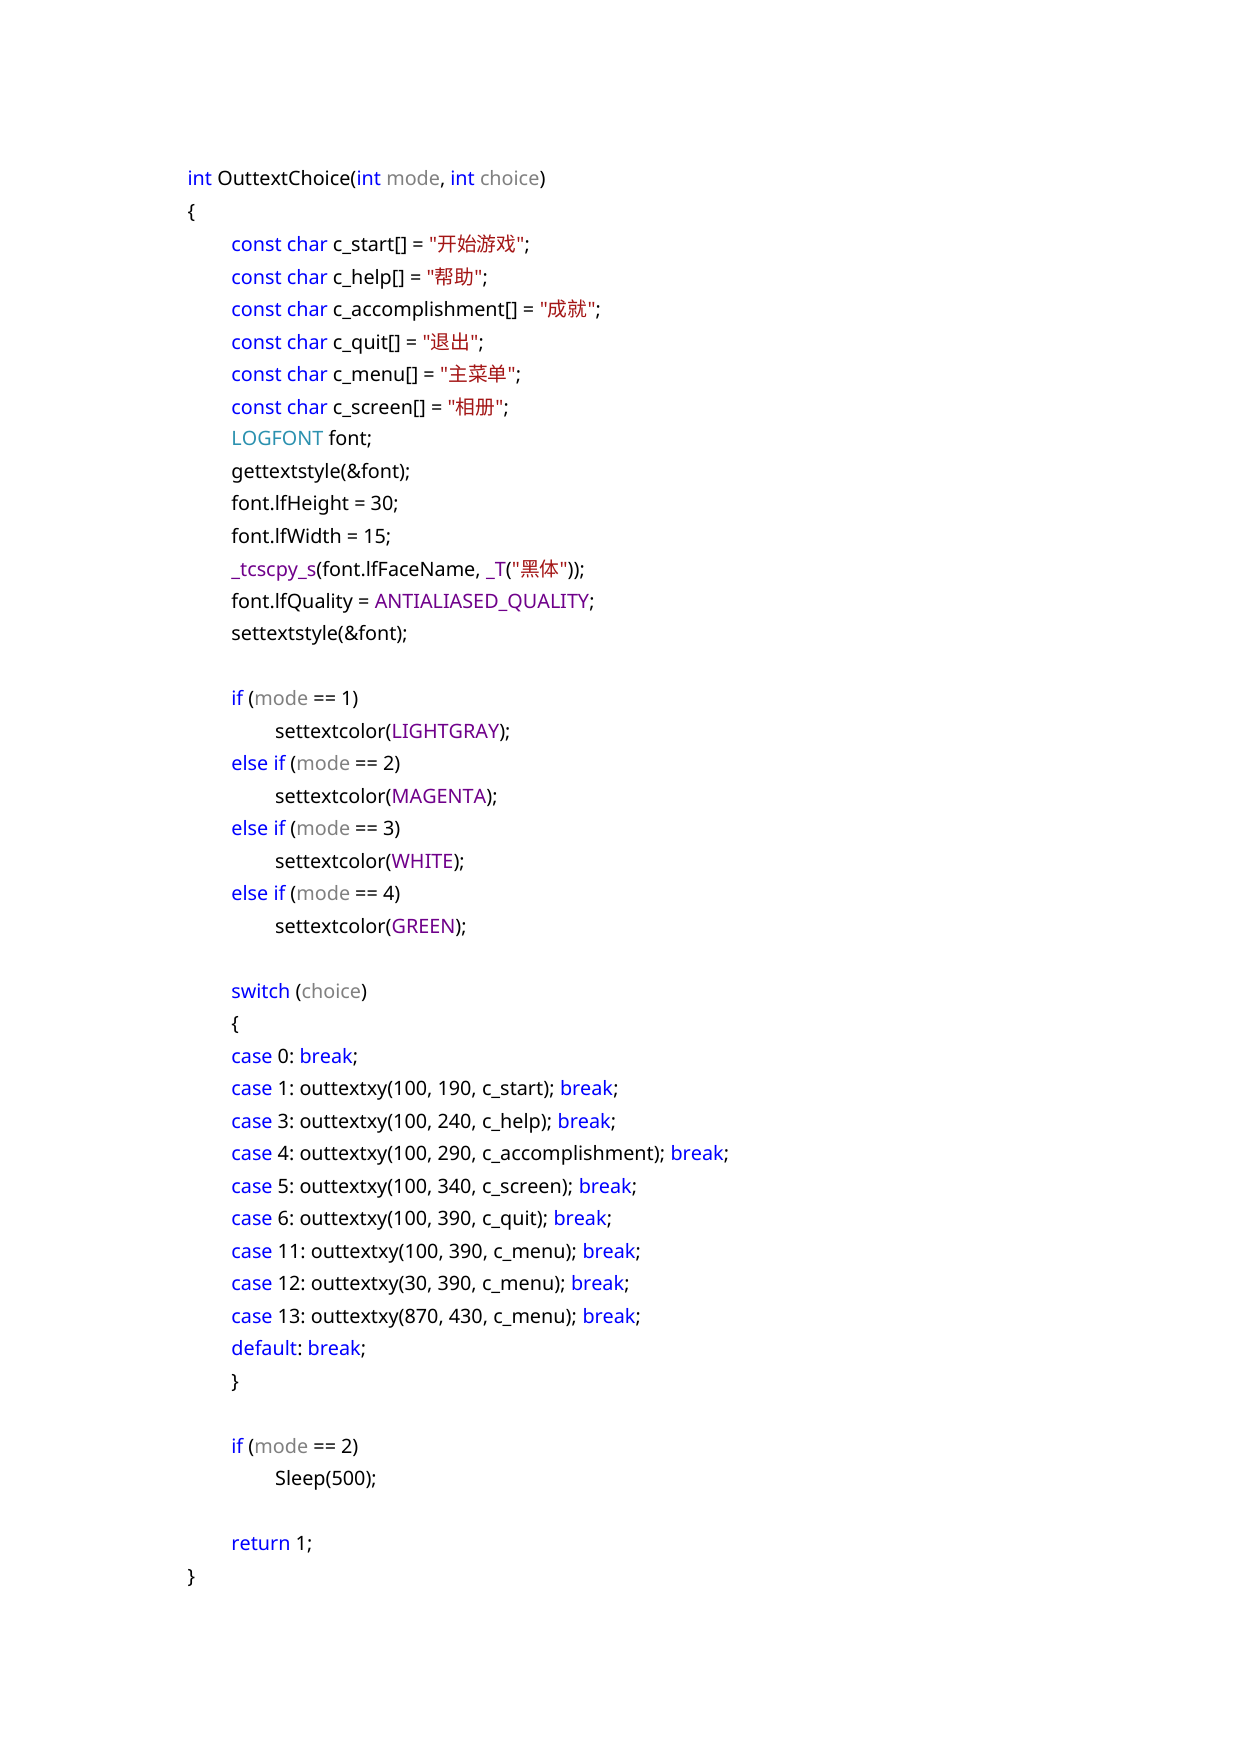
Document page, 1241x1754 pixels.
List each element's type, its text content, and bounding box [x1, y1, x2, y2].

text const char c_help[] = "帮助"; [187, 259, 1053, 292]
text settextcolor(WHITE); [187, 844, 1053, 877]
text case 0: break; [187, 1039, 1053, 1072]
text font.lfQuality = ANTIALIASED_QUALITY; [187, 584, 1053, 617]
text Sleep(500); [187, 1462, 1053, 1494]
text case 3: outtextxy(100, 240, c_help); break; [187, 1104, 1053, 1137]
text else if (mode == 3) [187, 812, 1053, 844]
text if (mode == 2) [187, 1429, 1053, 1462]
text const char c_start[] = "开始游戏"; [187, 227, 1053, 259]
text settextcolor(MAGENTA); [187, 779, 1053, 812]
text case 11: outtextxy(100, 390, c_menu); break; [187, 1234, 1053, 1267]
text settextcolor(GREEN); [187, 909, 1053, 942]
text case 12: outtextxy(30, 390, c_menu); break; [187, 1267, 1053, 1299]
text } [187, 1364, 1053, 1397]
text { [187, 194, 1053, 227]
text settextcolor(LIGHTGRAY); [187, 714, 1053, 747]
text gettextstyle(&font); [187, 454, 1053, 487]
text switch (choice) [187, 974, 1053, 1007]
text { [187, 1007, 1053, 1039]
text else if (mode == 4) [187, 877, 1053, 909]
text int OuttextChoice(int mode, int choice) [187, 162, 1053, 194]
text if (mode == 1) [187, 682, 1053, 714]
text font.lfHeight = 30; [187, 487, 1053, 519]
text case 5: outtextxy(100, 340, c_screen); break; [187, 1169, 1053, 1202]
text settextstyle(&font); [187, 617, 1053, 649]
text const char c_quit[] = "退出"; [187, 324, 1053, 357]
text default: break; [187, 1332, 1053, 1364]
text _tcscpy_s(font.lfFaceName, _T("黑体")); [187, 552, 1053, 584]
text case 1: outtextxy(100, 190, c_start); break; [187, 1072, 1053, 1104]
text LOGFONT font; [187, 422, 1053, 454]
text const char c_accomplishment[] = "成就"; [187, 292, 1053, 324]
text } [187, 1559, 1053, 1592]
text const char c_screen[] = "相册"; [187, 389, 1053, 422]
text case 4: outtextxy(100, 290, c_accomplishment); break; [187, 1137, 1053, 1169]
text return 1; [187, 1527, 1053, 1559]
text case 6: outtextxy(100, 390, c_quit); break; [187, 1202, 1053, 1234]
text case 13: outtextxy(870, 430, c_menu); break; [187, 1299, 1053, 1332]
text const char c_menu[] = "主菜单"; [187, 357, 1053, 389]
text font.lfWidth = 15; [187, 519, 1053, 552]
text else if (mode == 2) [187, 747, 1053, 779]
